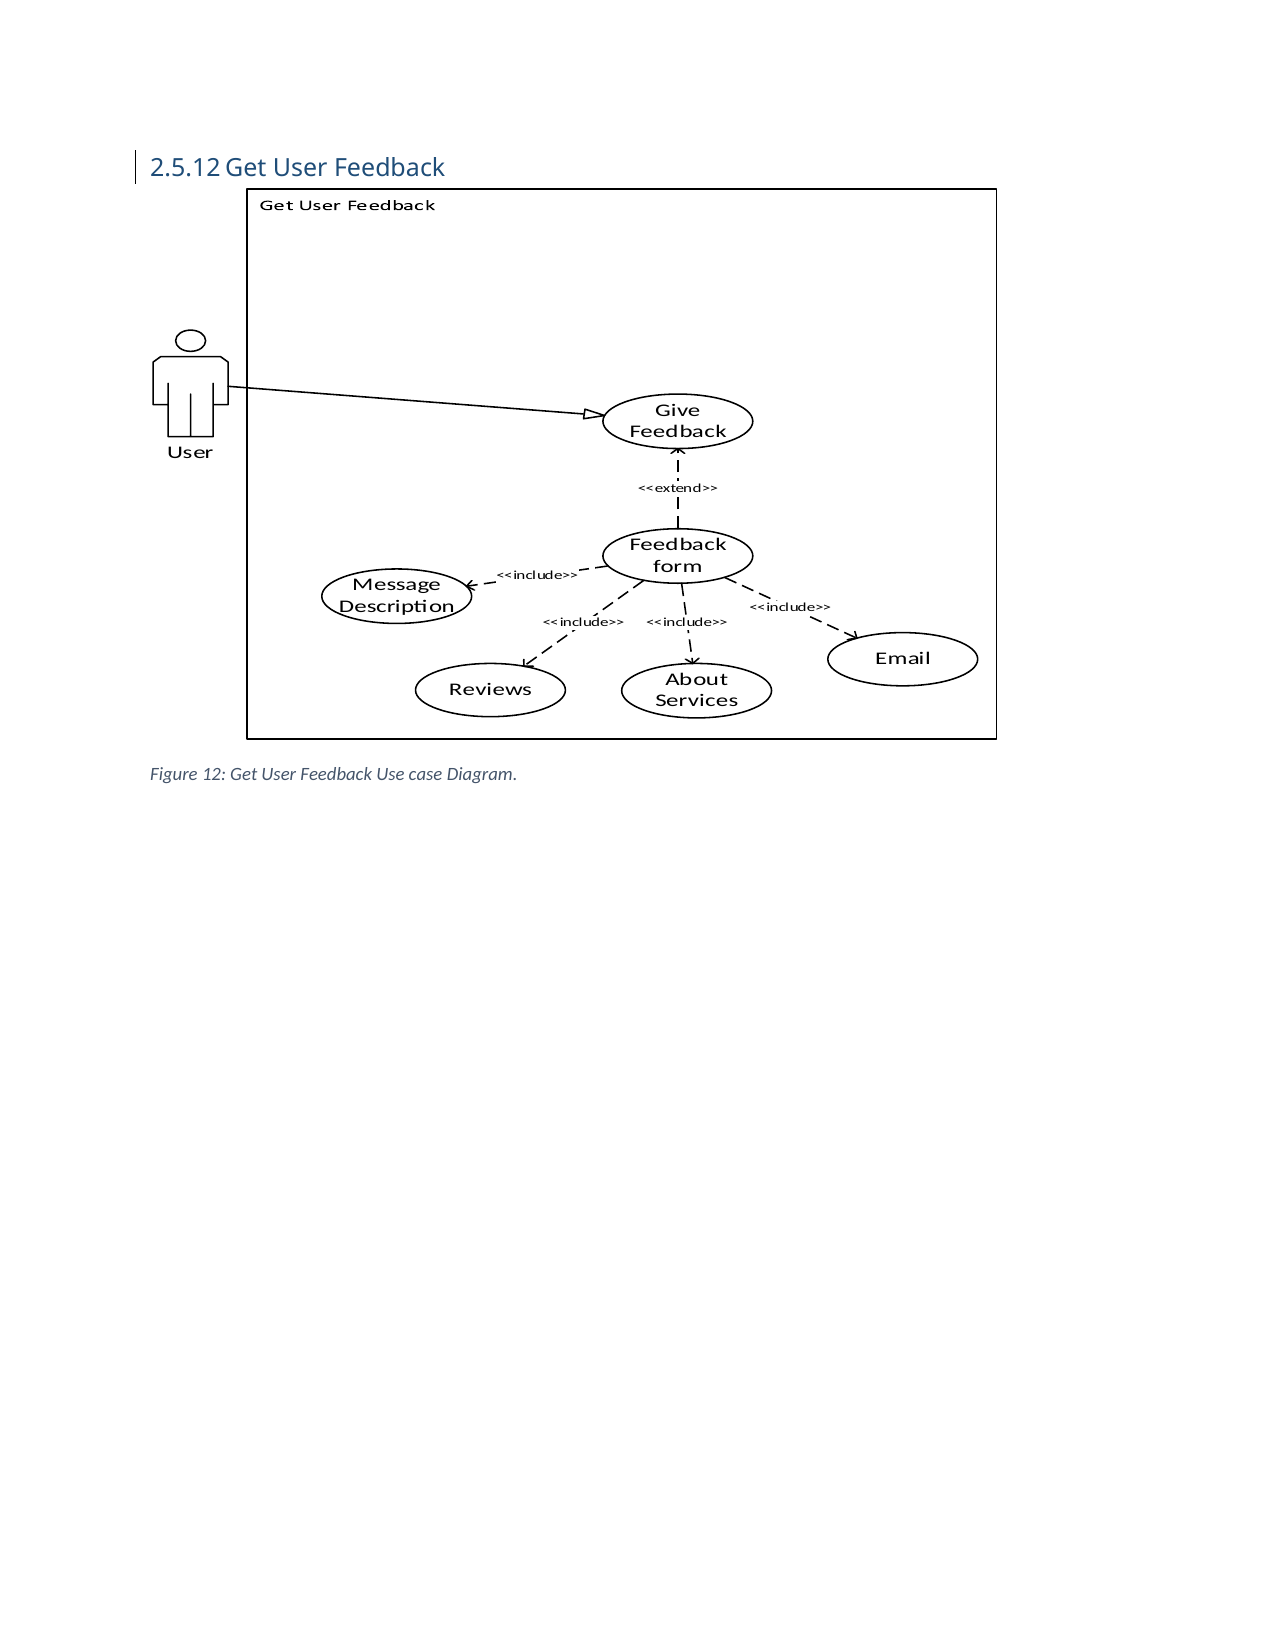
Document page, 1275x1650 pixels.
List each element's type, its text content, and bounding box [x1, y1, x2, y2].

text Figure 12: Get User Feedback Use case Diagram. [150, 762, 1125, 785]
subtitle Get User Feedback [150, 150, 1125, 184]
